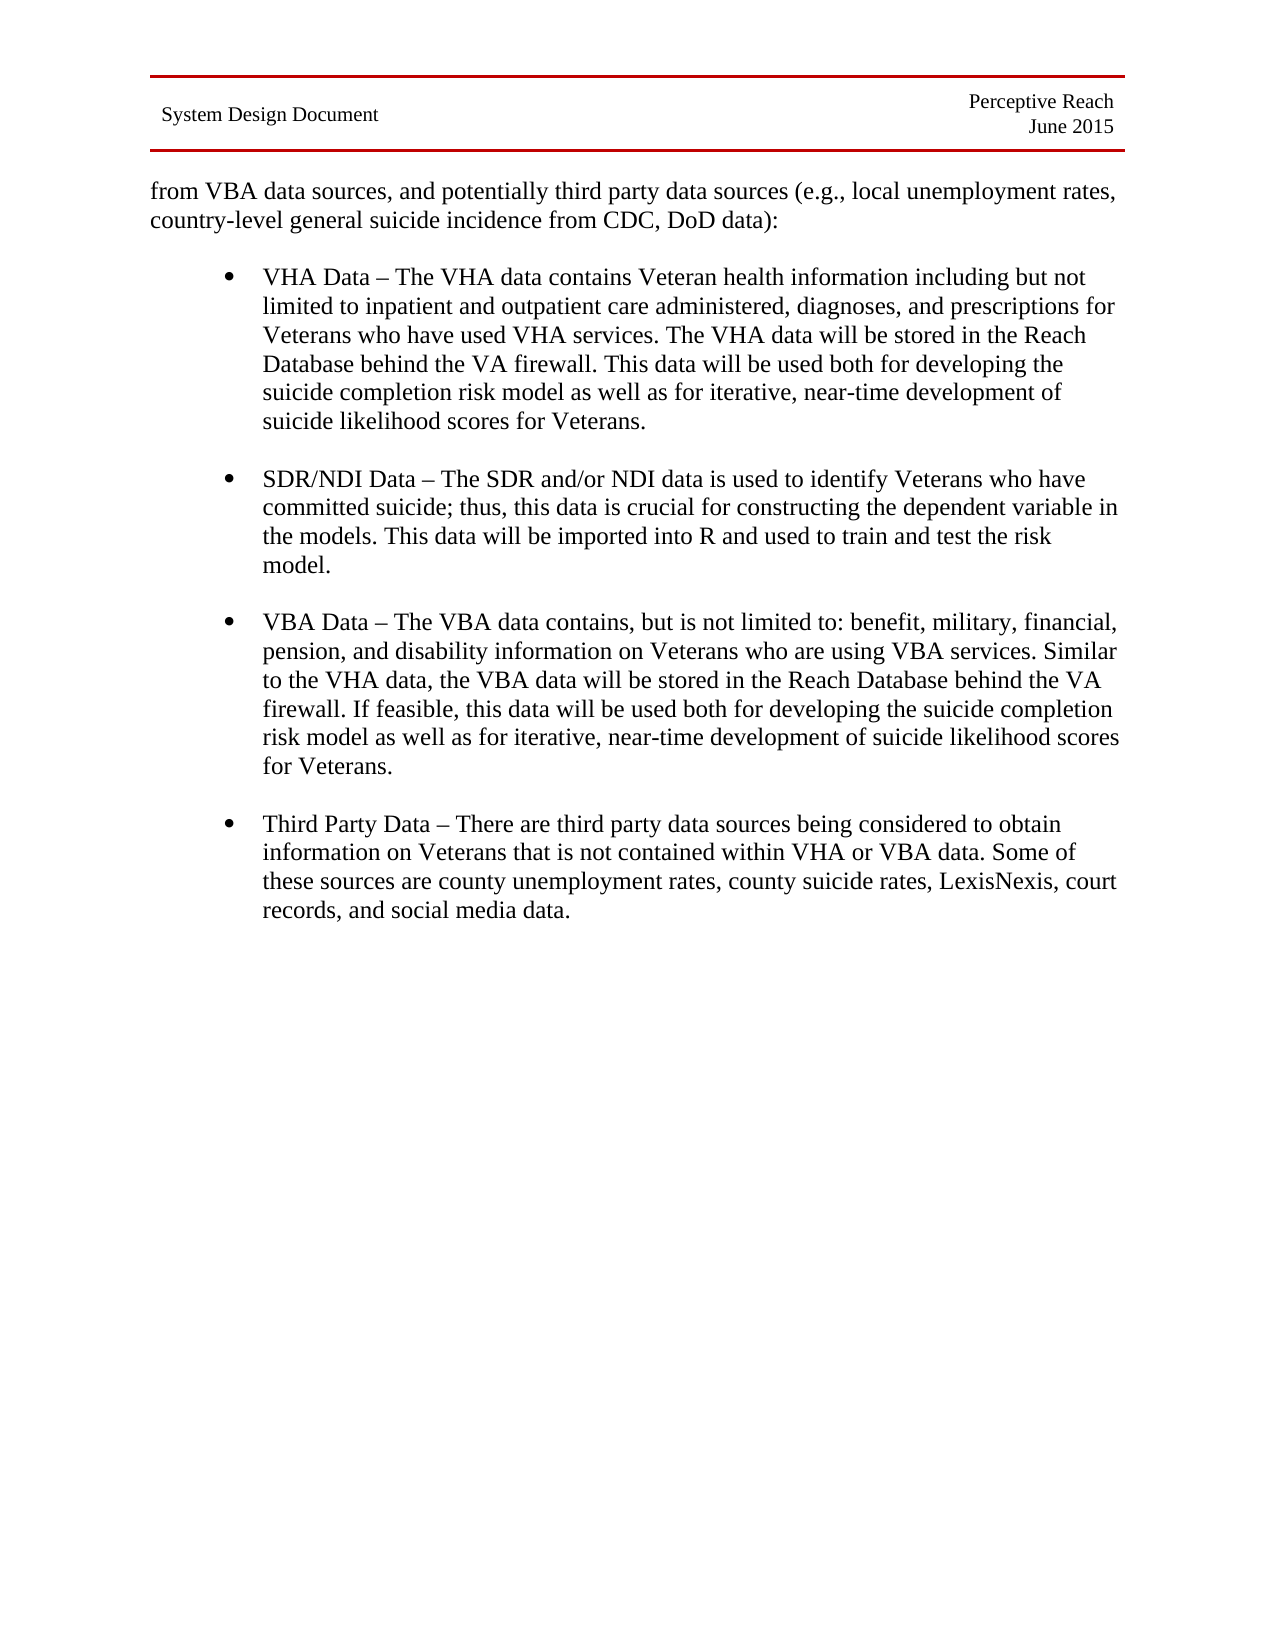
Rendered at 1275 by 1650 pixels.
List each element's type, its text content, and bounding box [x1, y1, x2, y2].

list SDR/NDI Data – The SDR and/or NDI data is used to identify Veterans who have committed suicide; thus, this data is crucial for constructing the dependent variable in the models. This data will be imported into R and used to train and test the risk model. [225, 464, 1125, 579]
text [150, 176, 1125, 234]
list VBA Data – The VBA data contains, but is not limited to: benefit, military, financial, pension, and disability information on Veterans who are using VBA services. Similar to the VHA data, the VBA data will be stored in the Reach Database behind the VA firewall. If feasible, this data will be used both for developing the suicide completion risk model as well as for iterative, near-time development of suicide likelihood scores for Veterans. [225, 607, 1125, 780]
list VHA Data – The VHA data contains Veteran health information including but not limited to inpatient and outpatient care administered, diagnoses, and prescriptions for Veterans who have used VHA services. The VHA data will be stored in the Reach Database behind the VA firewall. This data will be used both for developing the suicide completion risk model as well as for iterative, near-time development of suicide likelihood scores for Veterans. [225, 262, 1125, 435]
list Third Party Data – There are third party data sources being considered to obtain information on Veterans that is not contained within VHA or VBA data. Some of these sources are county unemployment rates, county suicide rates, LexisNexis, court records, and social media data. [225, 809, 1125, 924]
